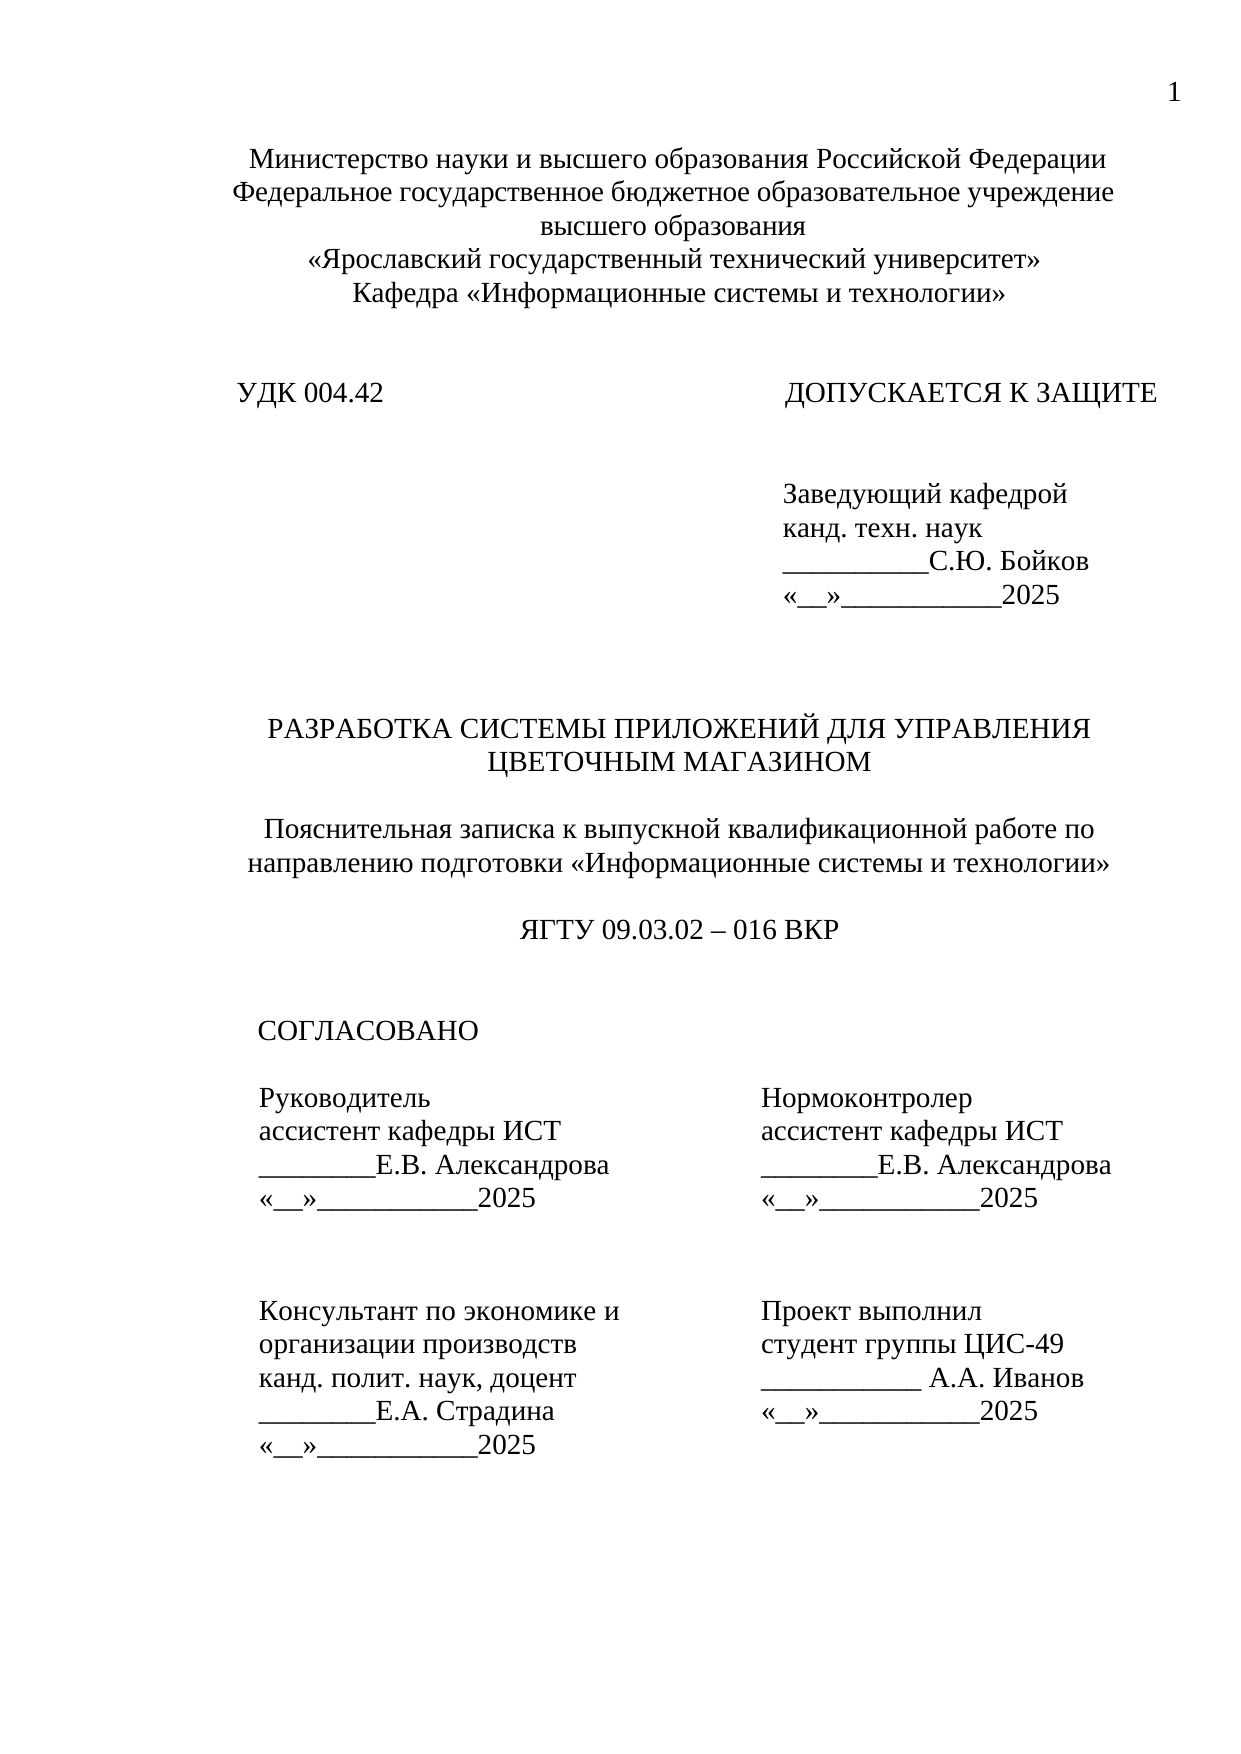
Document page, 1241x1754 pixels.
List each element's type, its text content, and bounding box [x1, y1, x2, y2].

text РАЗРАБОТКА СИСТЕМЫ ПРИЛОЖЕНИЙ ДЛЯ УПРАВЛЕНИЯ ЦВЕТОЧНЫМ МАГАЗИНОМ [177, 711, 1181, 778]
text ЯГТУ 09.03.02 – 016 ВКР [177, 912, 1181, 946]
table_header Нормоконтролер ассистент кафедры ИСТ ________Е.В. Александрова «__»___________2025 [750, 1080, 1222, 1293]
table_cell Проект выполнил студент группы ЦИС-49 ___________ А.А. Иванов «__»___________2025 [750, 1293, 1222, 1517]
text УДК 004.42 ДОПУСКАЕТСЯ К ЗАЩИТЕ [236, 376, 1181, 409]
text Заведующий кафедрой [783, 443, 1181, 510]
text Пояснительная записка к выпускной квалификационной работе по направлению подготовки «Информационные системы и технологии» [177, 812, 1181, 879]
text СОГЛАСОВАНО [177, 1013, 1181, 1046]
text Федеральное государственное бюджетное образовательное учреждение [177, 174, 1169, 208]
text Кафедра «Информационные системы и технологии» [177, 275, 1181, 308]
text высшего образования [177, 208, 1169, 241]
table_header Руководитель ассистент кафедры ИСТ ________Е.В. Александрова «__»___________2025 [248, 1080, 749, 1293]
text канд. техн. наук [783, 510, 1181, 543]
text Министерство науки и высшего образования Российской Федерации [177, 141, 1178, 174]
text «__»___________2025 [783, 577, 1181, 610]
text __________С.Ю. Бойков [783, 543, 1181, 577]
table_cell Консультант по экономике и организации производств канд. полит. наук, доцент ________Е.А. Страдина «__»___________2025 [248, 1293, 749, 1517]
text «Ярославский государственный технический университет» [177, 241, 1171, 275]
